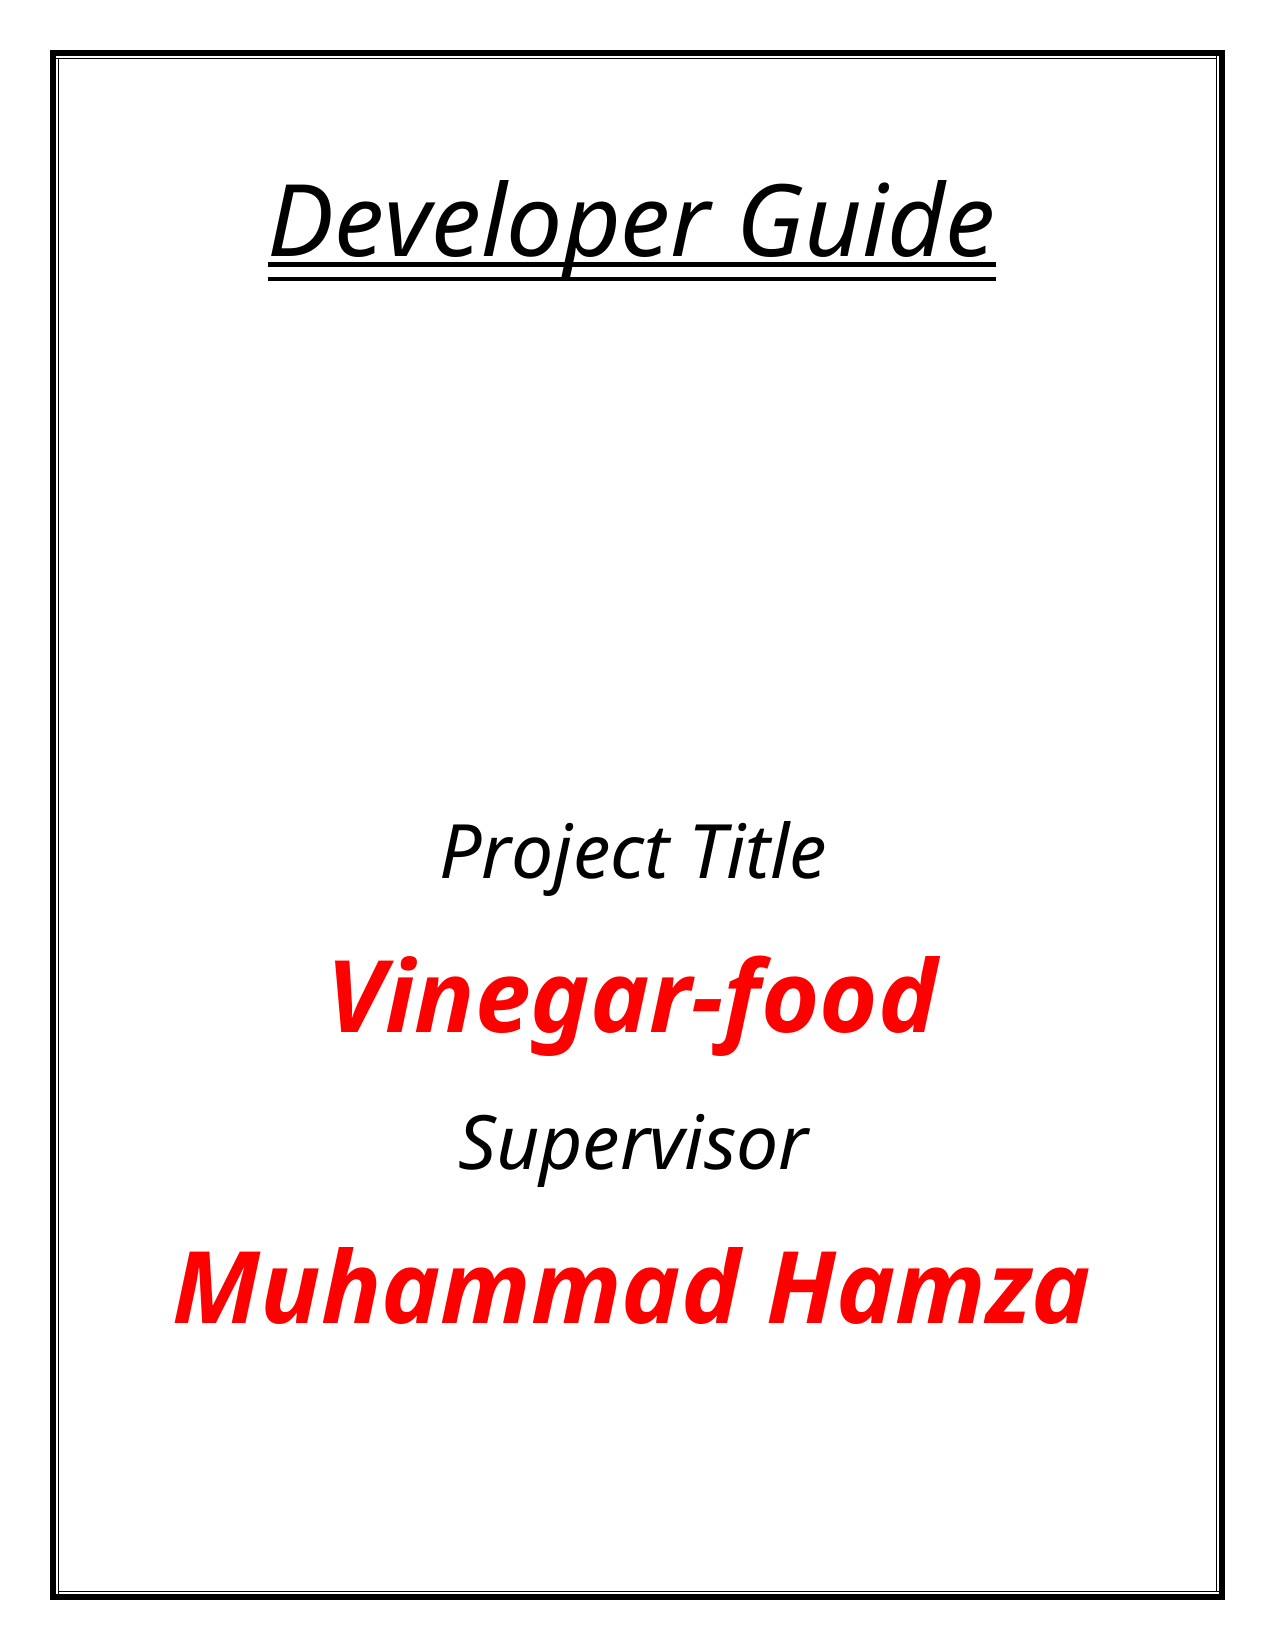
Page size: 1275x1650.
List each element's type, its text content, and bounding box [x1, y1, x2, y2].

text Project Title [150, 799, 1125, 901]
text Supervisor [150, 1089, 1125, 1192]
text Vinegar-food [150, 926, 1125, 1062]
text Muhammad Hamza [150, 1216, 1125, 1353]
text Developer Guide [150, 150, 1125, 286]
